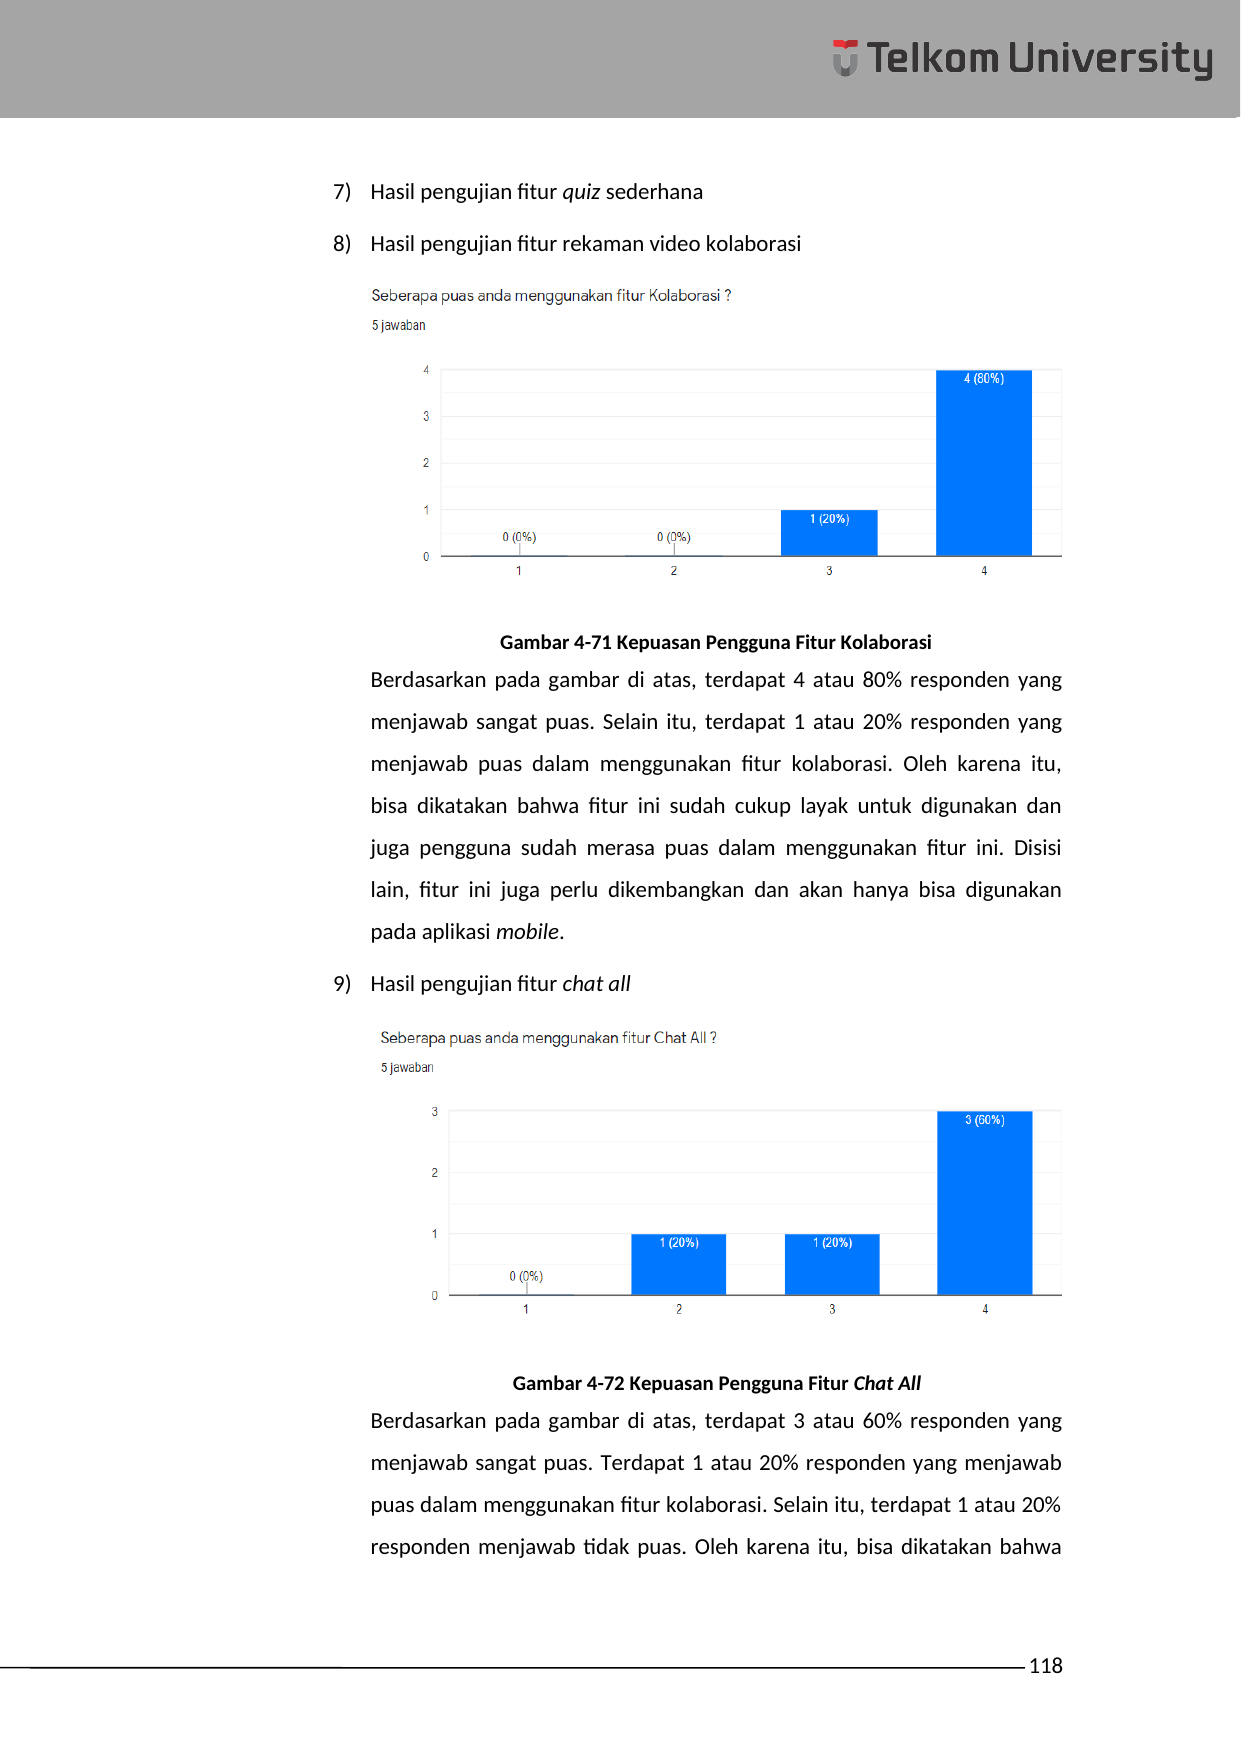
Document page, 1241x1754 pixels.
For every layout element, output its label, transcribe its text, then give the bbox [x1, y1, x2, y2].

list Berdasarkan pada gambar di atas, terdapat 4 atau 80% responden yang menjawab sangat puas. Selain itu, terdapat 1 atau 20% responden yang menjawab puas dalam menggunakan fitur kolaborasi. Oleh karena itu, bisa dikatakan bahwa fitur ini sudah cukup layak untuk digunakan dan juga pengguna sudah merasa puas dalam menggunakan fitur ini. Disisi lain, fitur ini juga perlu dikembangkan dan akan hanya bisa digunakan pada aplikasi mobile. [370, 665, 1063, 945]
list Hasil pengujian fitur chat all [333, 969, 1063, 997]
list Hasil pengujian fitur rekaman video kolaborasi [333, 229, 1063, 258]
picture [370, 282, 1065, 605]
list Hasil pengujian fitur quiz sederhana [333, 177, 1063, 205]
picture [370, 1021, 1065, 1346]
picture [833, 40, 1213, 81]
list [370, 1406, 1063, 1560]
